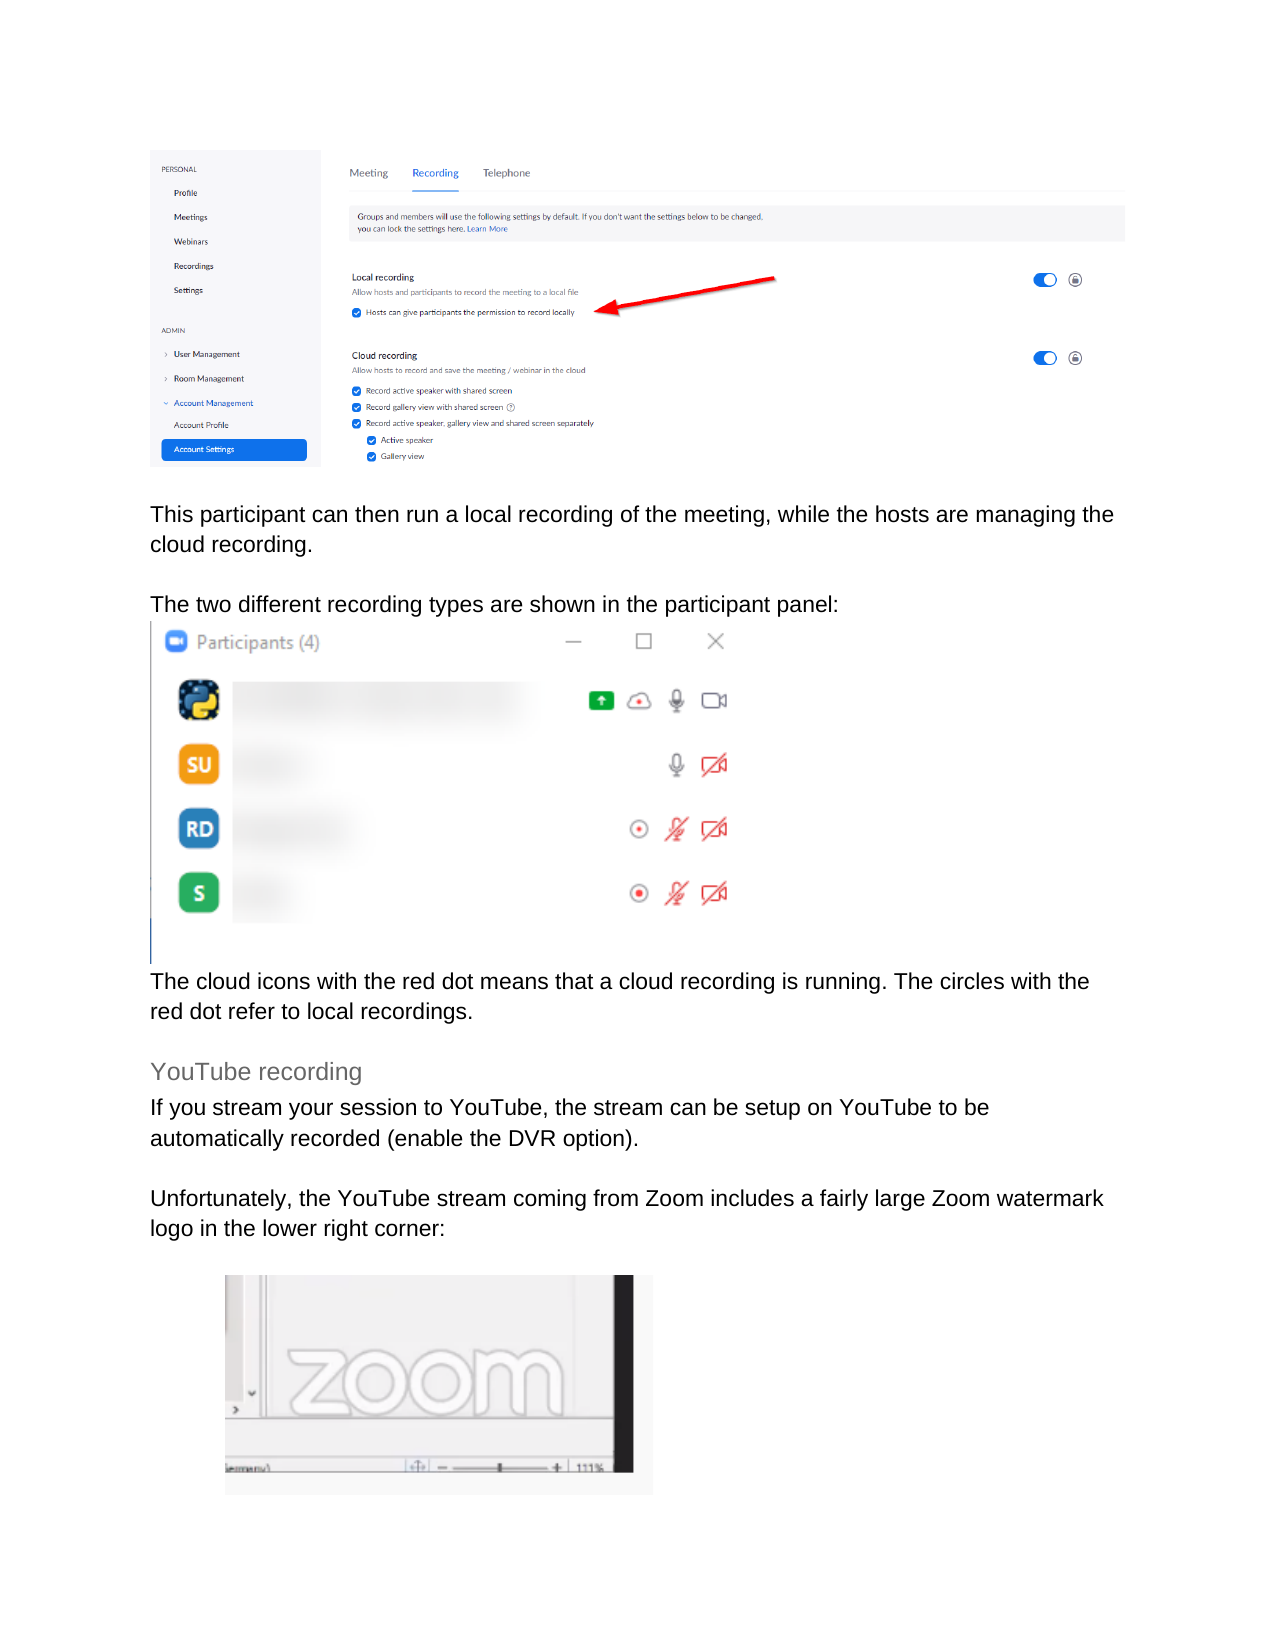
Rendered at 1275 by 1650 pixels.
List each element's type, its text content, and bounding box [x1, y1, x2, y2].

subtitle YouTube recording [150, 1057, 1125, 1086]
text If you stream your session to YouTube, the stream can be setup on YouTube to be automatically recorded (enable the DVR option). [150, 1094, 1125, 1151]
text The two different recording types are shown in the participant panel: [150, 591, 1125, 618]
picture [150, 621, 752, 964]
text This participant can then run a local recording of the meeting, while the hosts are managing the cloud recording. [150, 501, 1125, 557]
picture [150, 150, 1125, 467]
text The cloud icons with the red dot means that a cloud recording is running. The circles with the red dot refer to local recordings. [150, 968, 1125, 1024]
picture [225, 1275, 654, 1495]
text Unfortunately, the YouTube stream coming from Zoom includes a fairly large Zoom watermark logo in the lower right corner: [150, 1185, 1125, 1241]
